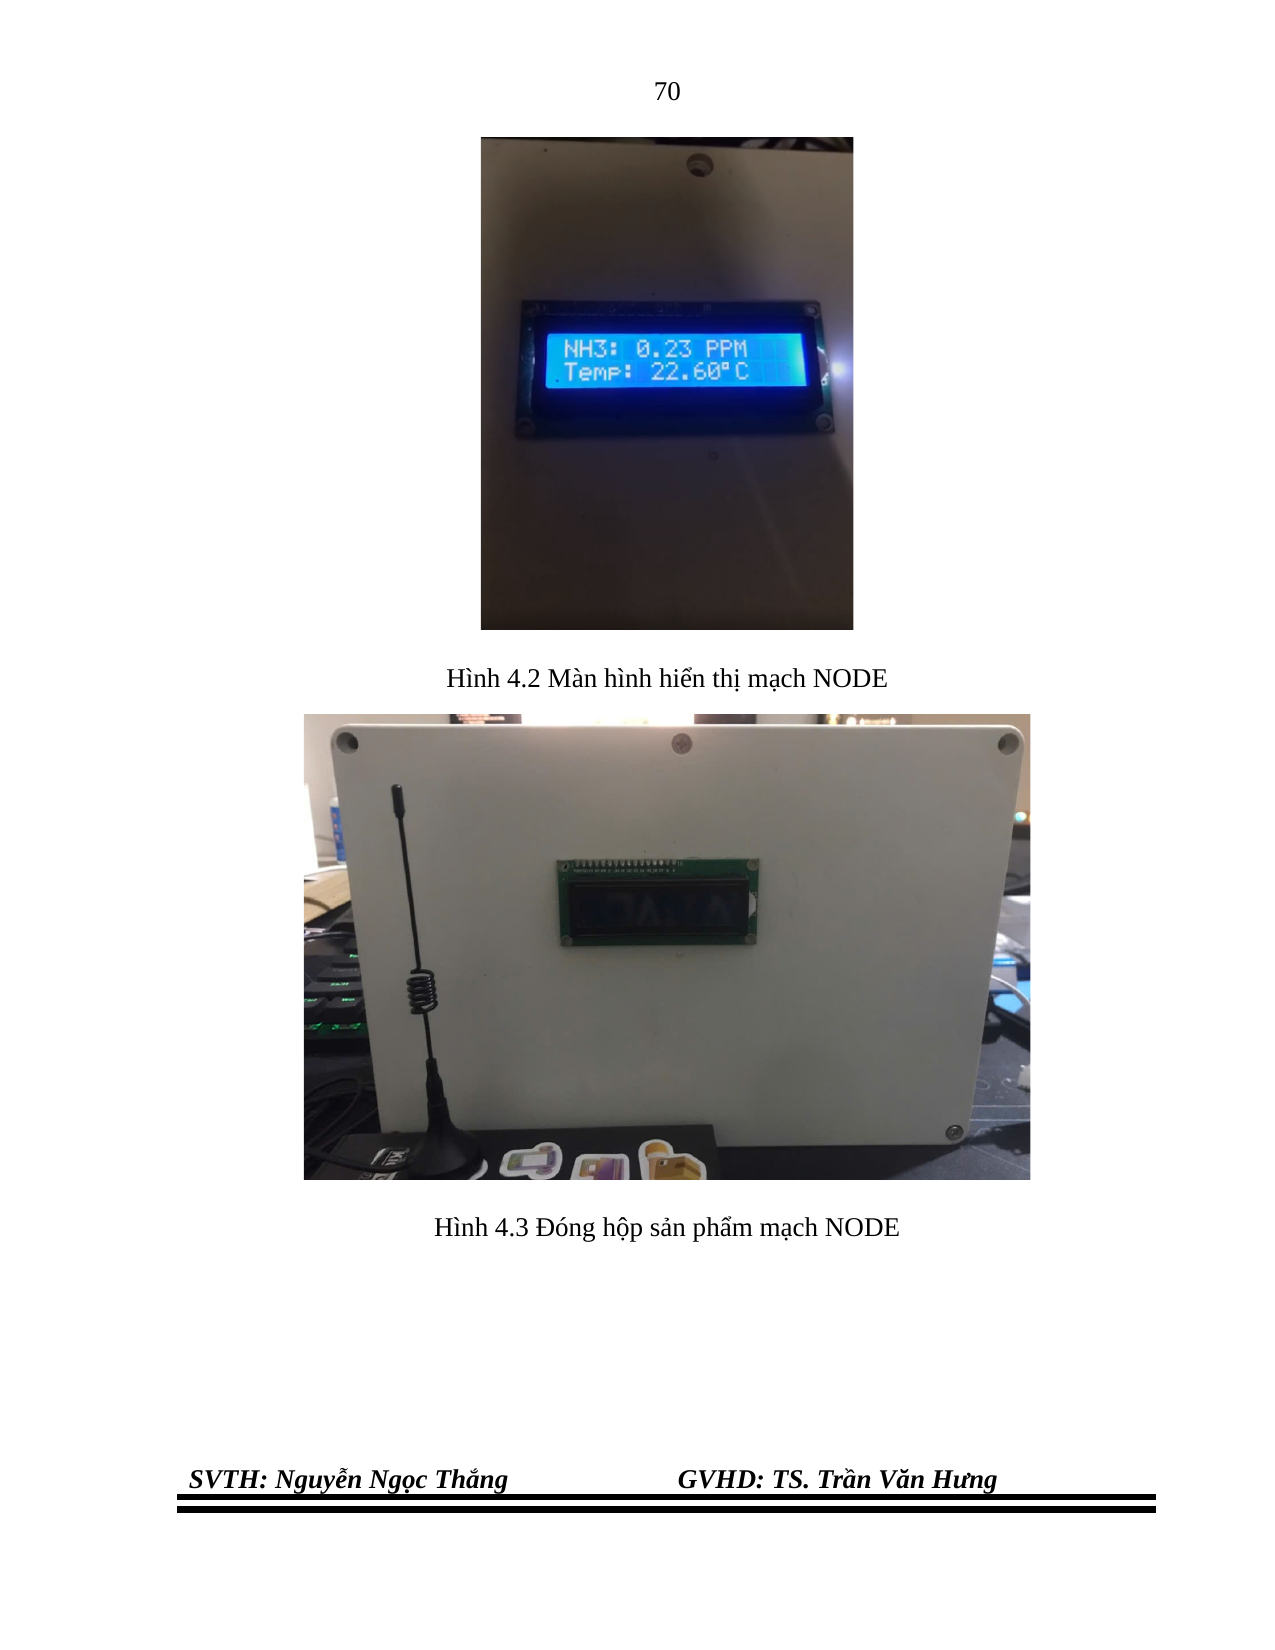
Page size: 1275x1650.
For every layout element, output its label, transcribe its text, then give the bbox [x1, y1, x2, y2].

picture [303, 714, 1031, 1180]
text Hình 4.3 Đóng hộp sản phẩm mạch NODE [177, 1212, 1157, 1243]
text Hình 4.2 Màn hình hiển thị mạch NODE [177, 662, 1157, 693]
picture [480, 137, 854, 630]
